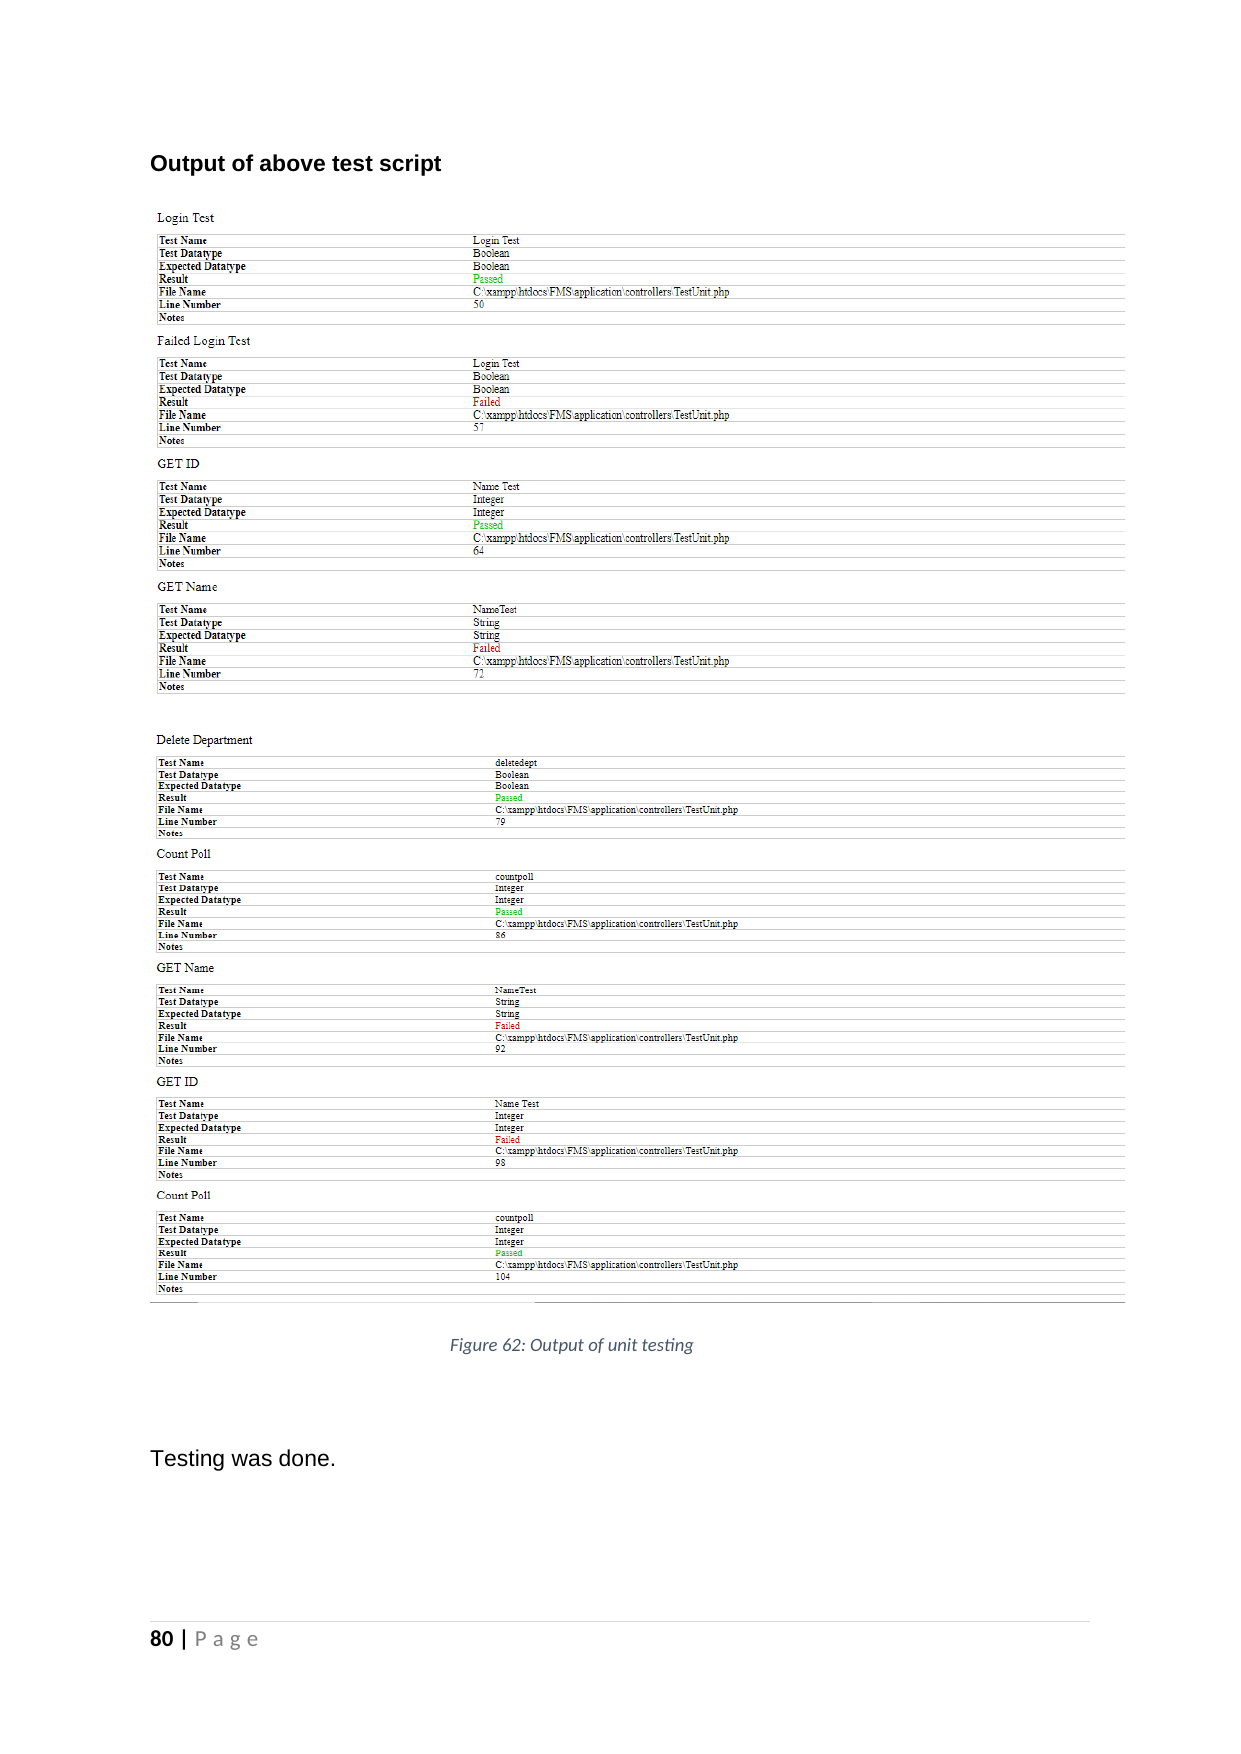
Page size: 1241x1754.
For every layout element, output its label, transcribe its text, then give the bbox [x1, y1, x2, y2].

picture [150, 206, 1125, 700]
picture [150, 729, 1125, 1303]
text Testing was done. [150, 1445, 1090, 1471]
text Output of above test script [150, 150, 1090, 176]
